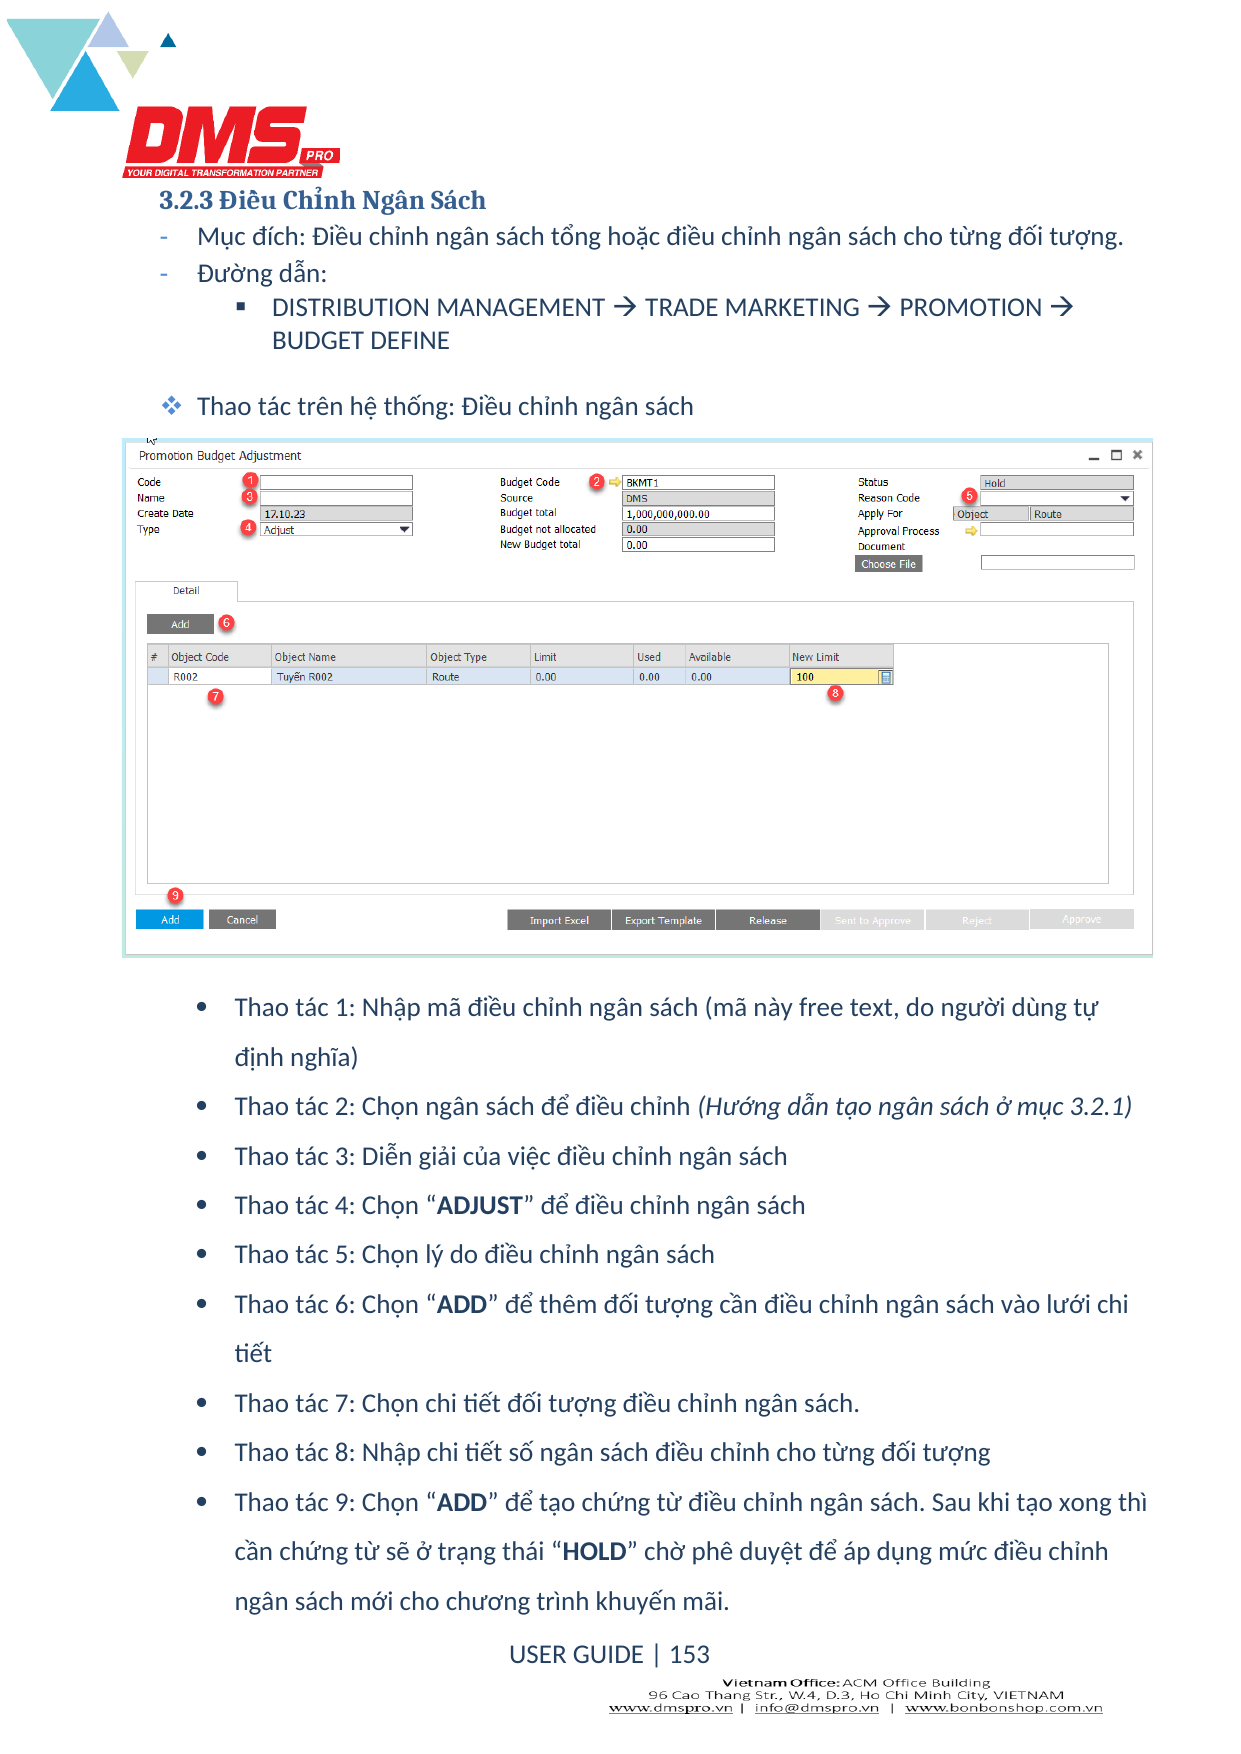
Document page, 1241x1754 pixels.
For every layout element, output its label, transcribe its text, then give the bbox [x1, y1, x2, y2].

list Thao tác 8: Nhập chi tiết số ngân sách điều chỉnh cho từng đối tượng [197, 1436, 1153, 1469]
list Thao tác 1: Nhập mã điều chỉnh ngân sách (mã này free text, do người dùng tự định nghĩa) [197, 990, 1153, 1073]
subtitle 3.2.3 Điều Chỉnh Ngân Sách [122, 185, 1153, 217]
list Đường dẫn: [159, 253, 1153, 290]
list Thao tác 3: Diễn giải của việc điều chỉnh ngân sách [197, 1139, 1153, 1172]
list Thao tác 7: Chọn chi tiết đối tượng điều chỉnh ngân sách. [197, 1386, 1153, 1419]
list Thao tác 4: Chọn “ADJUST” để điều chỉnh ngân sách [197, 1188, 1153, 1221]
picture [121, 438, 1154, 958]
list Thao tác 6: Chọn “ADD” để thêm đối tượng cần điều chỉnh ngân sách vào lưới chi tiết [197, 1287, 1153, 1370]
list Thao tác 2: Chọn ngân sách để điều chỉnh (Hướng dẫn tạo ngân sách ở mục 3.2.1) [197, 1089, 1153, 1122]
list Mục đích: Điều chỉnh ngân sách tổng hoặc điều chỉnh ngân sách cho từng đối tượng. [159, 217, 1153, 253]
list Thao tác 9: Chọn “ADD” để tạo chứng từ điều chỉnh ngân sách. Sau khi tạo xong thì cần chứng từ sẽ ở trạng thái “HOLD” chờ phê duyệt để áp dụng mức điều chỉnh ngân sách mới cho chương trình khuyến mãi. [197, 1485, 1153, 1617]
picture [5, 11, 340, 177]
list Thao tác 5: Chọn lý do điều chỉnh ngân sách [197, 1238, 1153, 1271]
list DISTRIBUTION MANAGEMENT TRADE MARKETING PROMOTION BUDGET DEFINE [234, 290, 1153, 356]
list Thao tác trên hệ thống: Điều chỉnh ngân sách [159, 389, 1153, 422]
